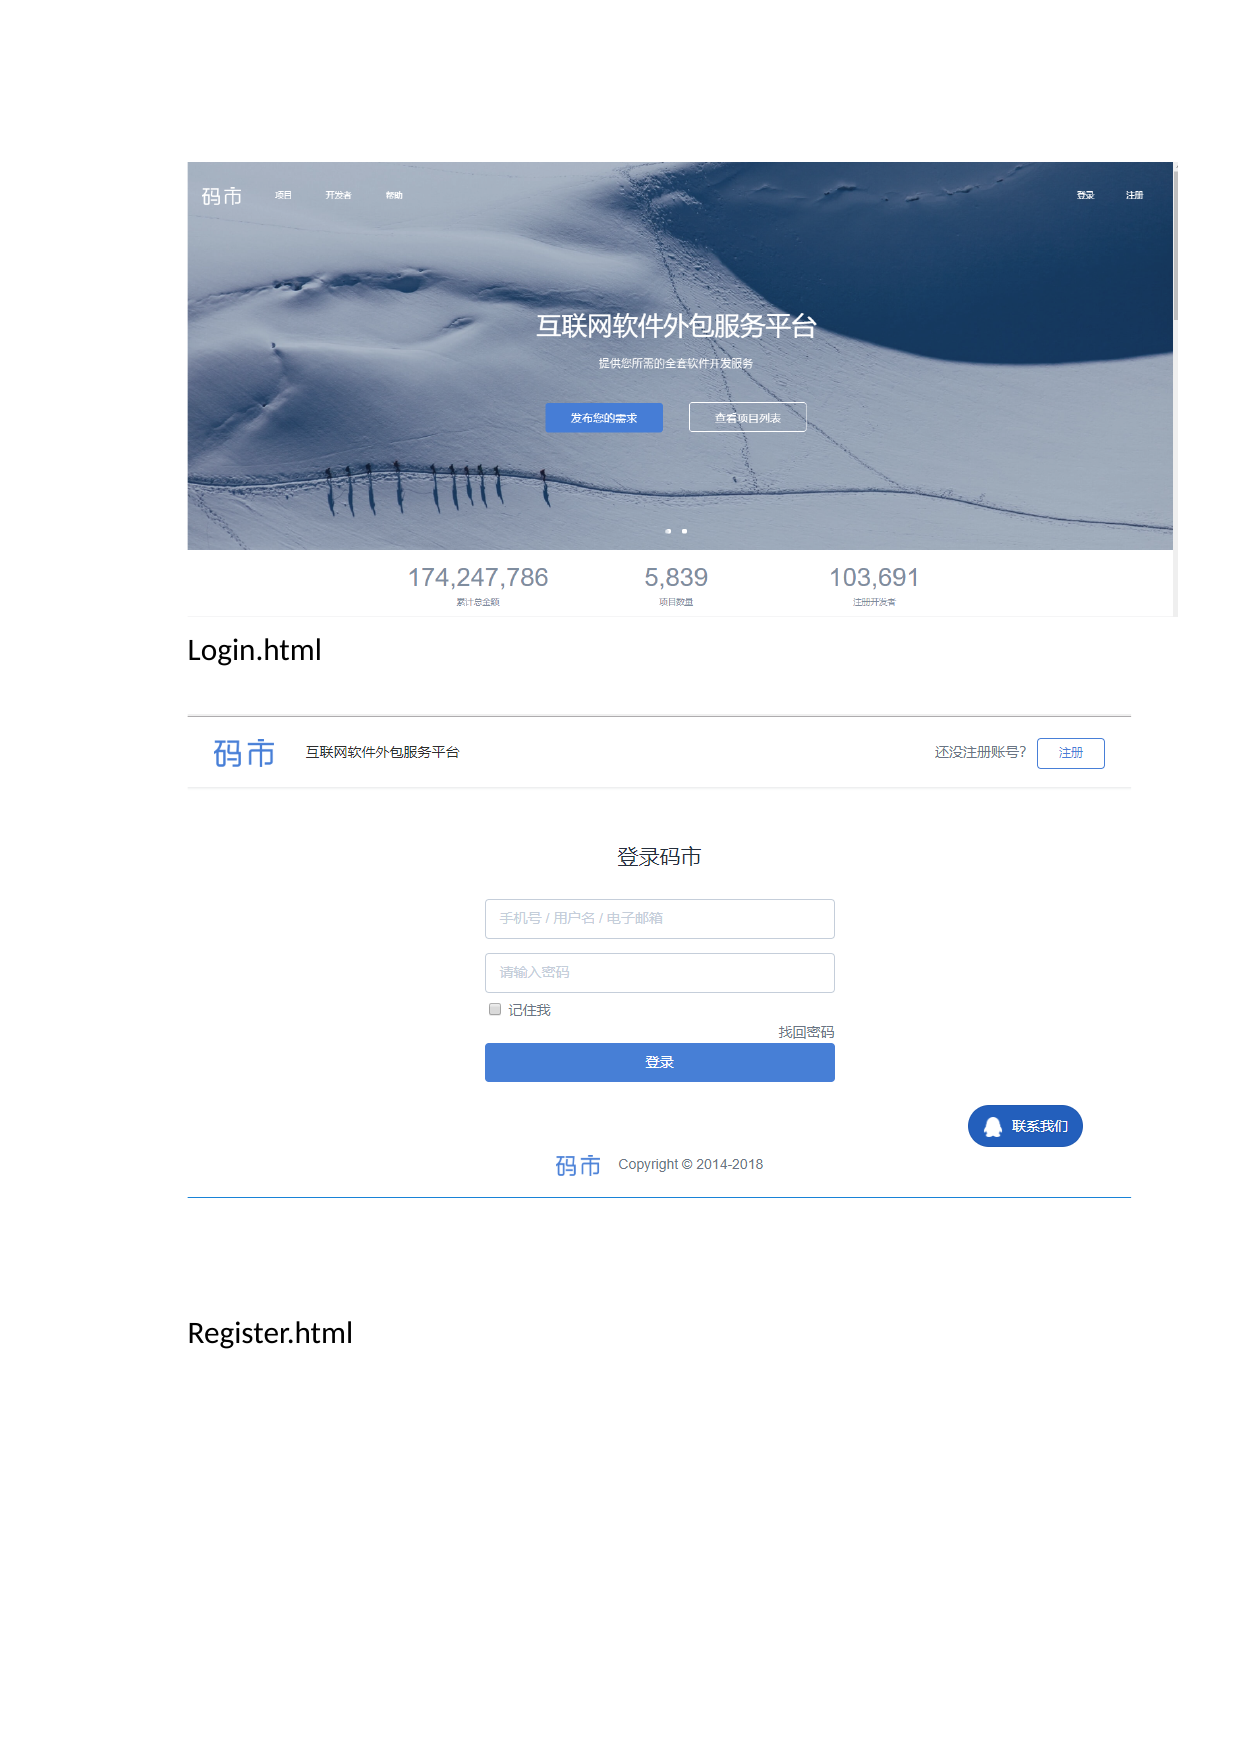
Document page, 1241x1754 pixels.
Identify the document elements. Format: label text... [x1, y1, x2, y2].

picture [187, 162, 1178, 617]
picture [187, 714, 1132, 1198]
text Login.html [187, 617, 1053, 682]
text Register.html [187, 1299, 1053, 1364]
